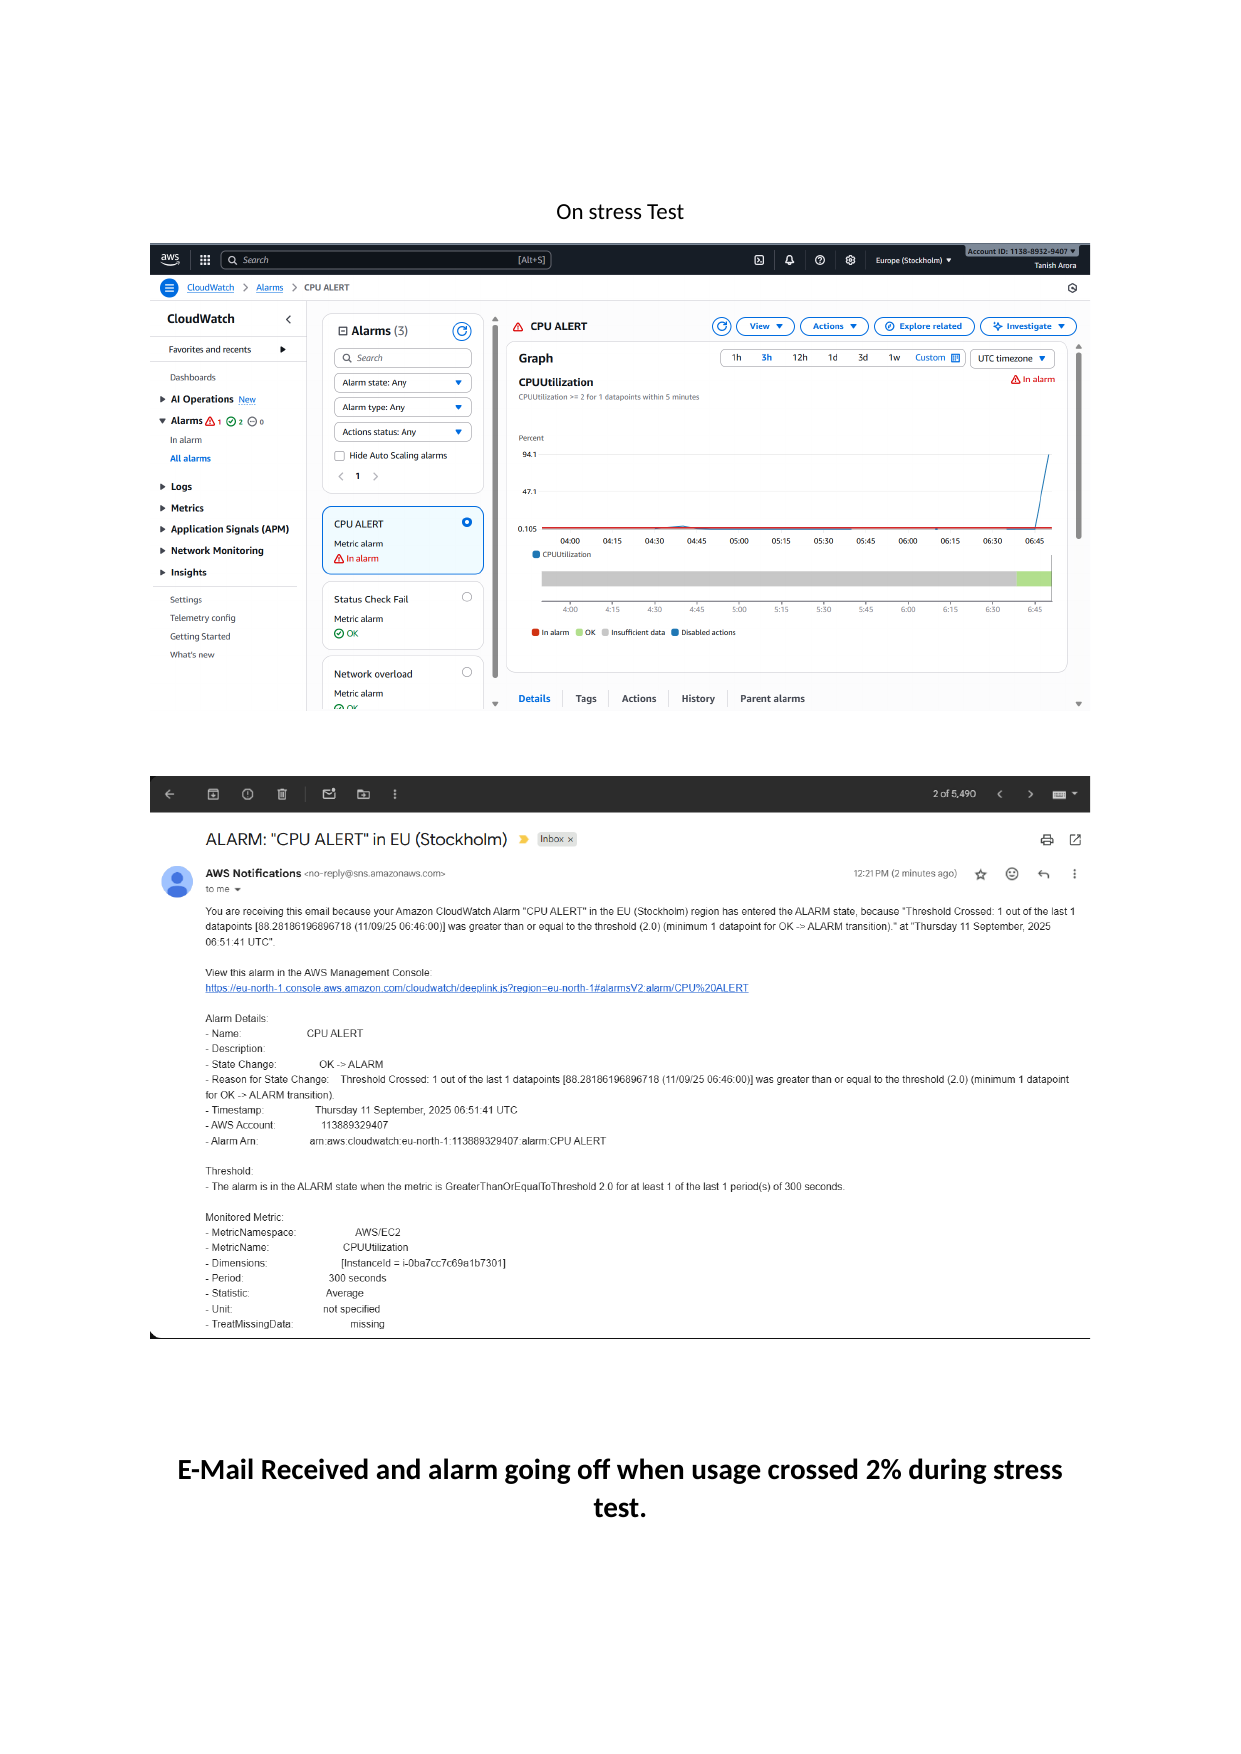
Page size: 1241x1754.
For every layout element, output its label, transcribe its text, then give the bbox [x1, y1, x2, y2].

text E-Mail Received and alarm going off when usage crossed 2% during stress test. [150, 1451, 1090, 1525]
picture [150, 776, 1091, 1339]
text On stress Test [150, 197, 1090, 225]
picture [150, 243, 1091, 711]
